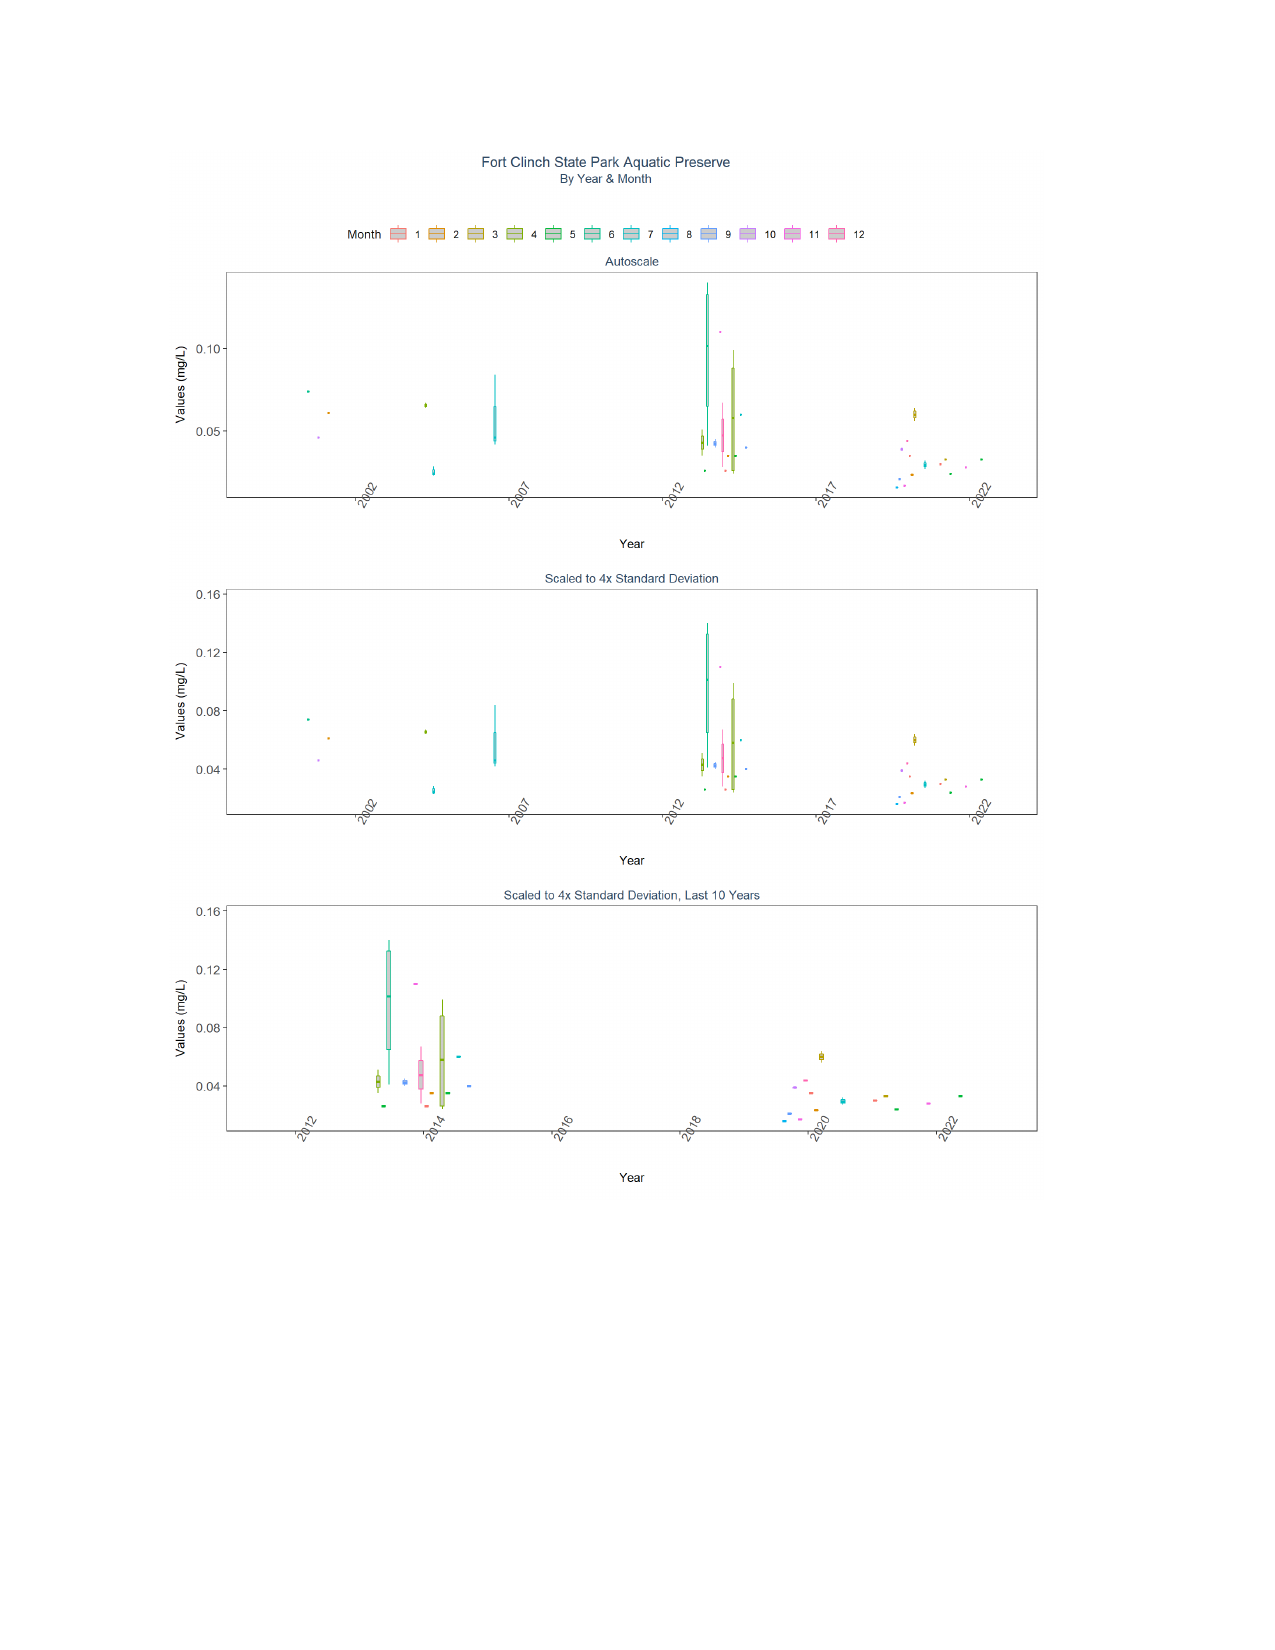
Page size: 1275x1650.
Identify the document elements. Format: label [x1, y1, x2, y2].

picture [168, 150, 1044, 1200]
